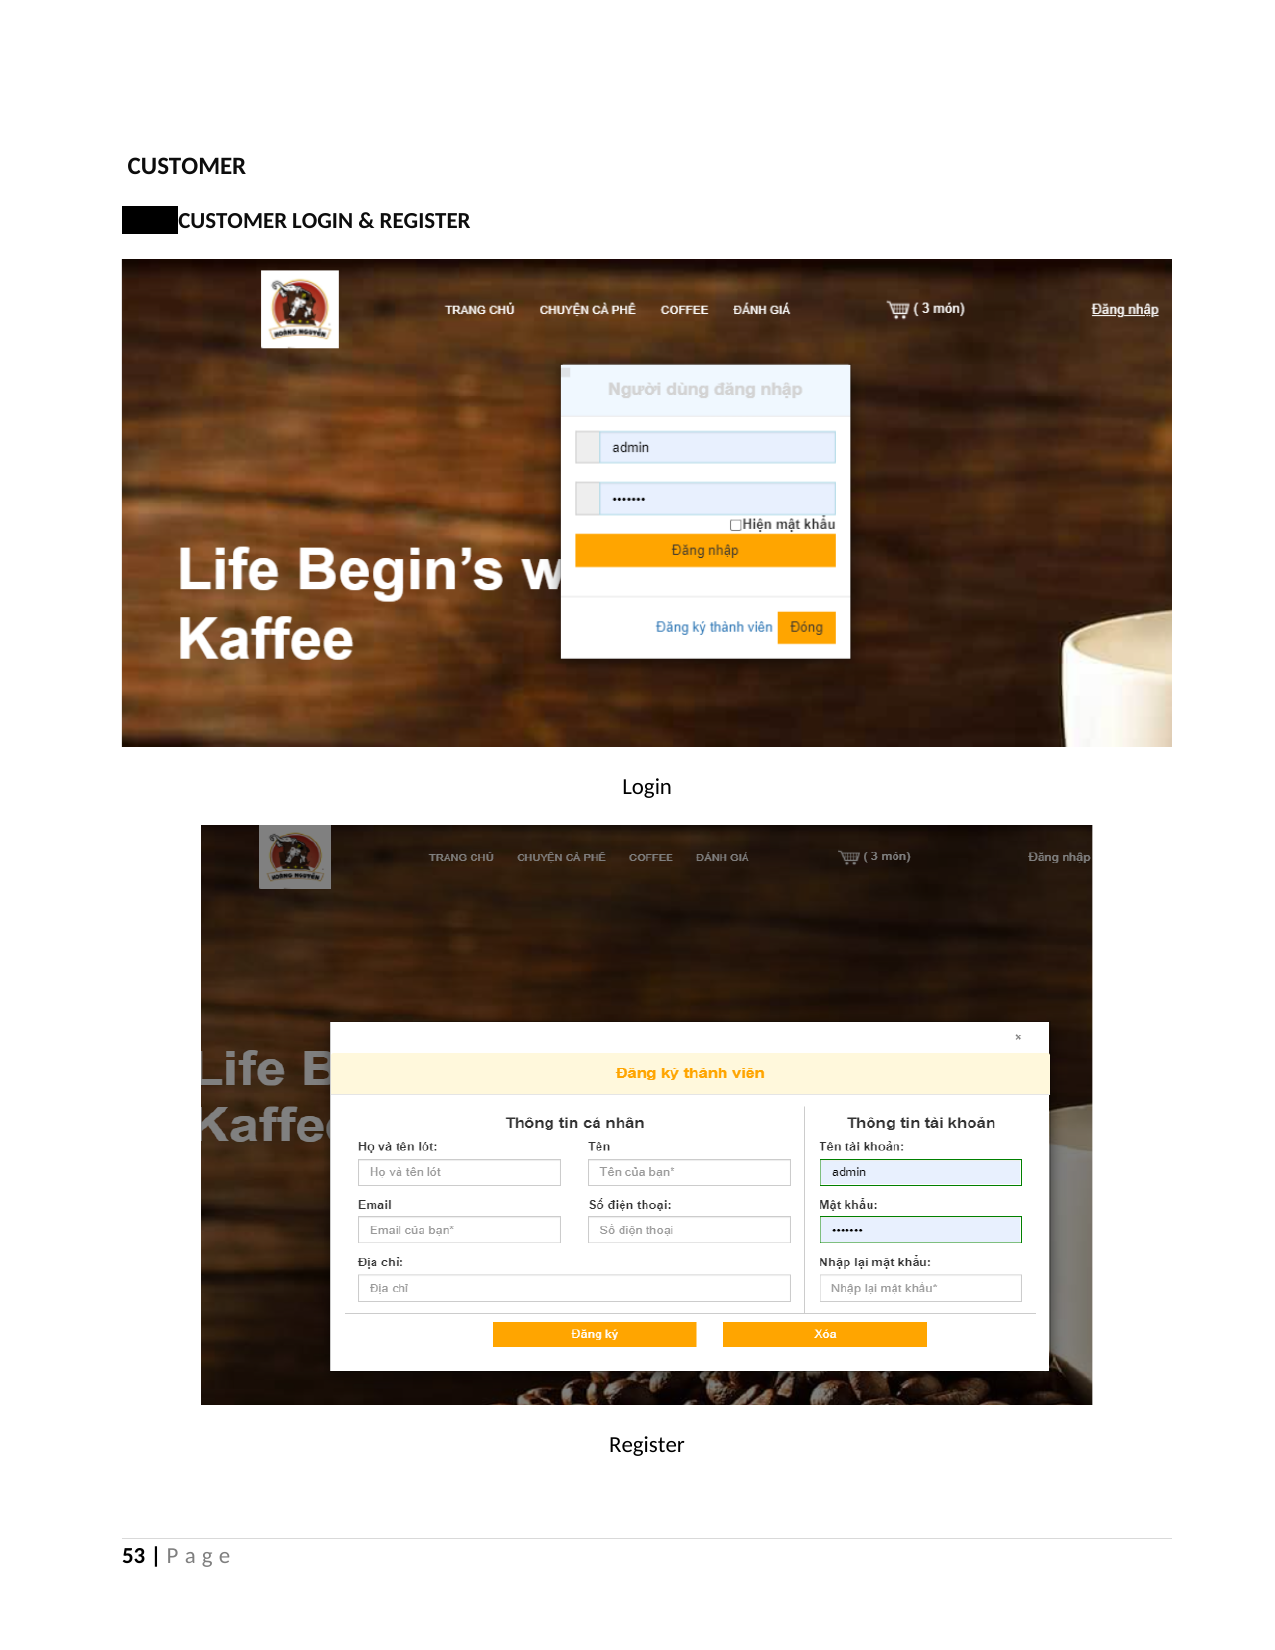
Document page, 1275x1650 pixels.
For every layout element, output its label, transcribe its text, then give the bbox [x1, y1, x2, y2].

subtitle Customer Login & Register [178, 206, 1172, 234]
text Login [122, 772, 1172, 800]
text Register [122, 1430, 1172, 1458]
picture [201, 825, 1093, 1405]
picture [121, 259, 1172, 747]
subtitle Customer [122, 150, 1172, 181]
